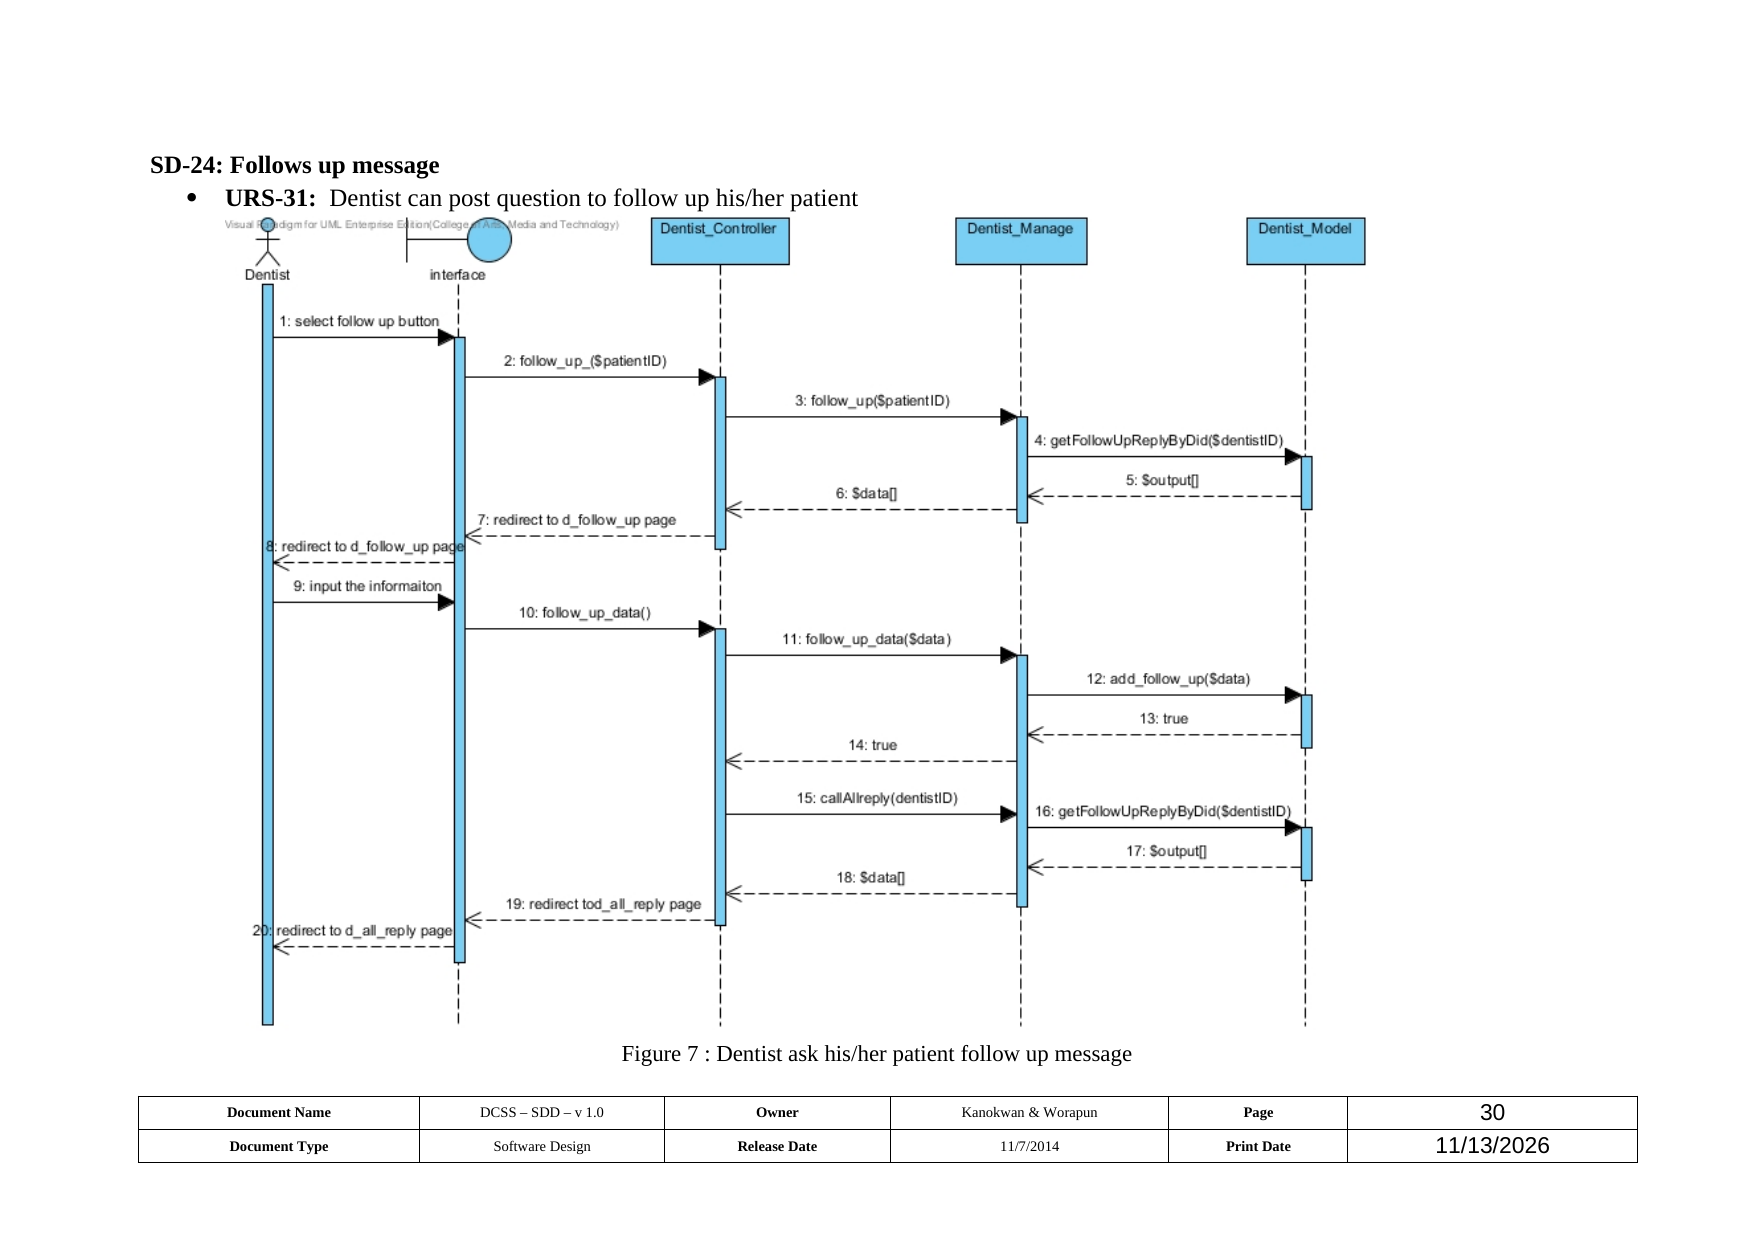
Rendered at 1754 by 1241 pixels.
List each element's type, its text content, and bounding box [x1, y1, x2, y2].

picture [225, 215, 1371, 1031]
text SD-24: Follows up message [150, 150, 1604, 179]
text Figure 7 : Dentist ask his/her patient follow up message [150, 1040, 1604, 1066]
